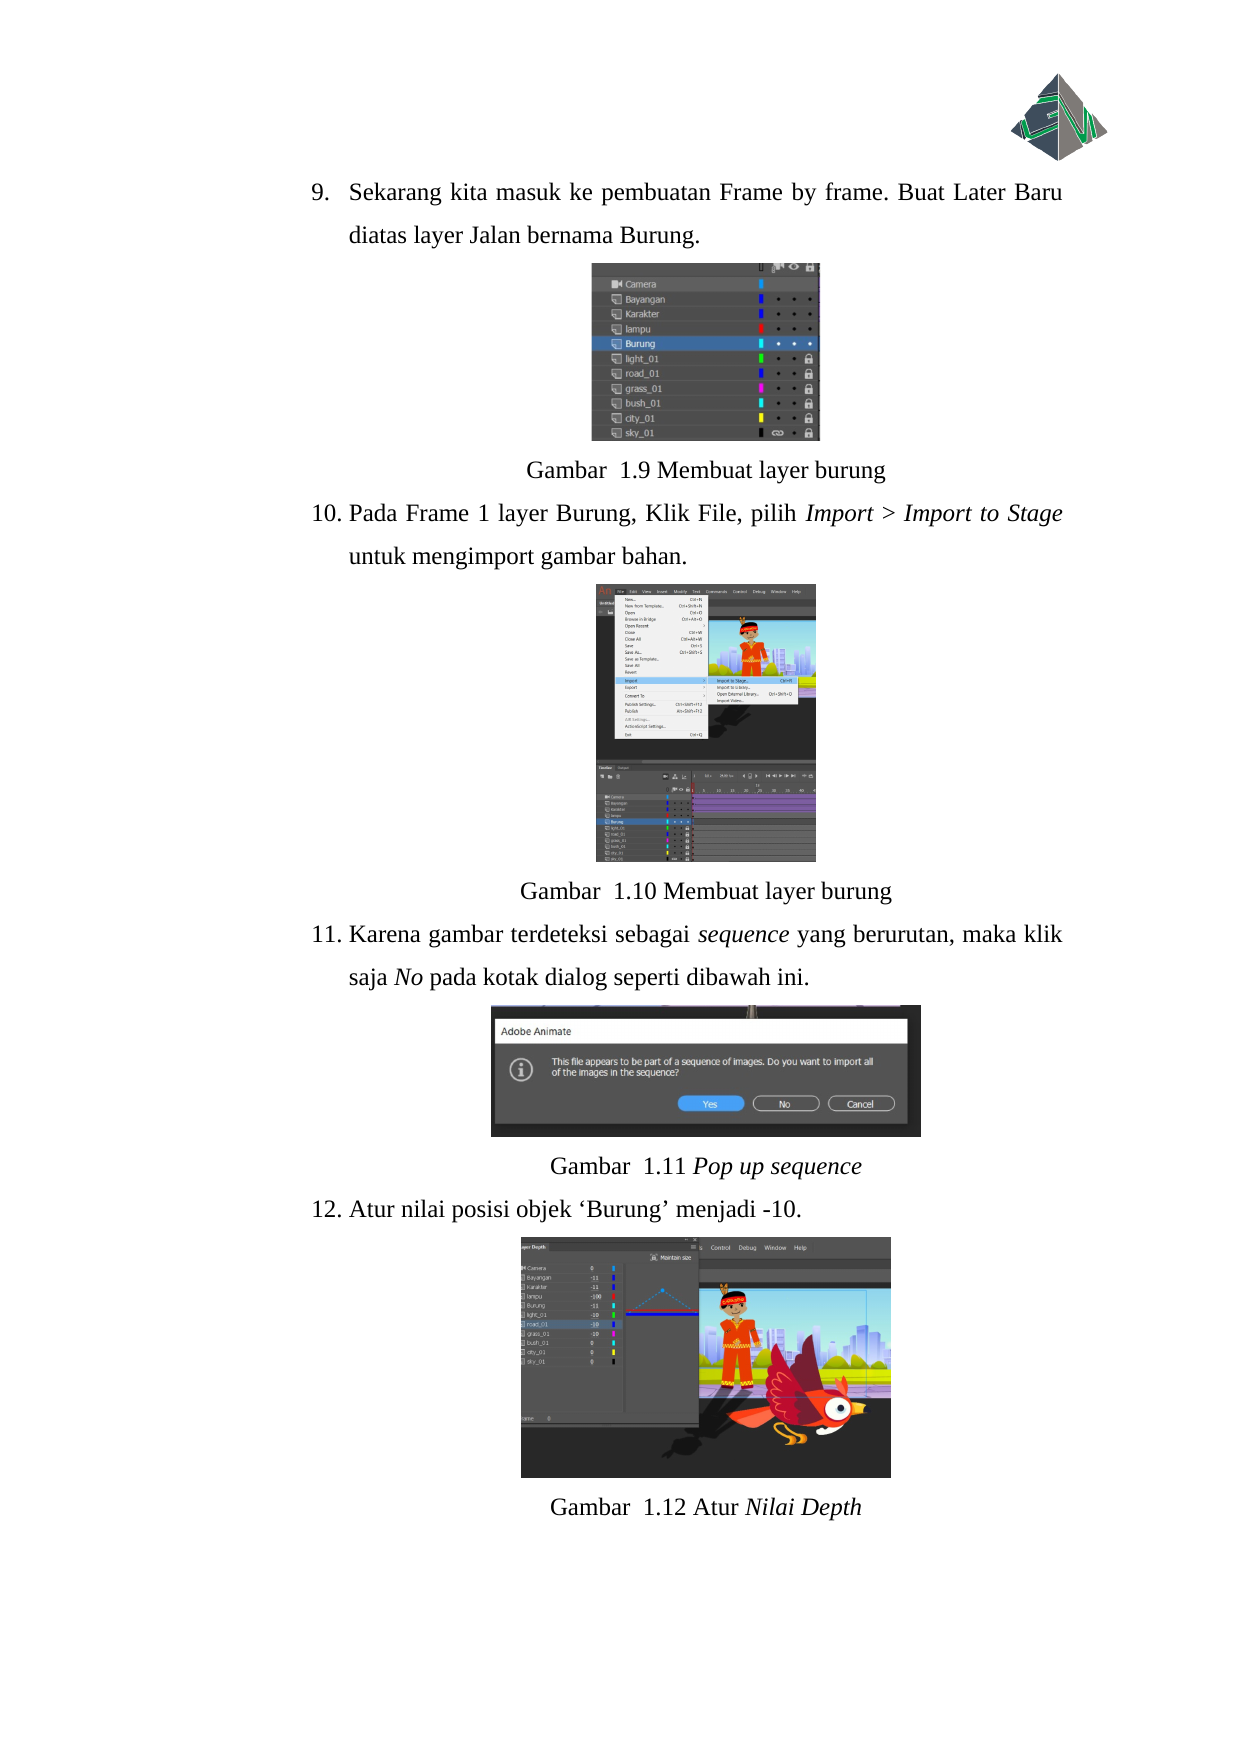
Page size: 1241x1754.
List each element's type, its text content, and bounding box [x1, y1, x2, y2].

list Atur nilai posisi objek ‘Burung’ menjadi -10. [311, 1194, 1063, 1223]
subtitle 1.10 Membuat layer burung [349, 876, 1063, 905]
subtitle 1.11 Pop up sequence [349, 1151, 1063, 1180]
picture [591, 263, 821, 441]
picture [521, 1237, 891, 1478]
list Karena gambar terdeteksi sebagai sequence yang berurutan, maka klik saja No pada kotak dialog seperti dibawah ini. [311, 919, 1063, 991]
picture [1010, 73, 1108, 161]
list Sekarang kita masuk ke pembuatan Frame by frame. Buat Later Baru diatas layer Jalan bernama Burung. [311, 177, 1063, 249]
picture [491, 1005, 921, 1137]
subtitle 1.12 Atur Nilai Depth [349, 1492, 1063, 1520]
picture [596, 584, 816, 862]
list Pada Frame 1 layer Burung, Klik File, pilih Import > Import to Stage untuk mengimport gambar bahan. [311, 498, 1063, 570]
subtitle 1.9 Membuat layer burung [349, 455, 1063, 484]
